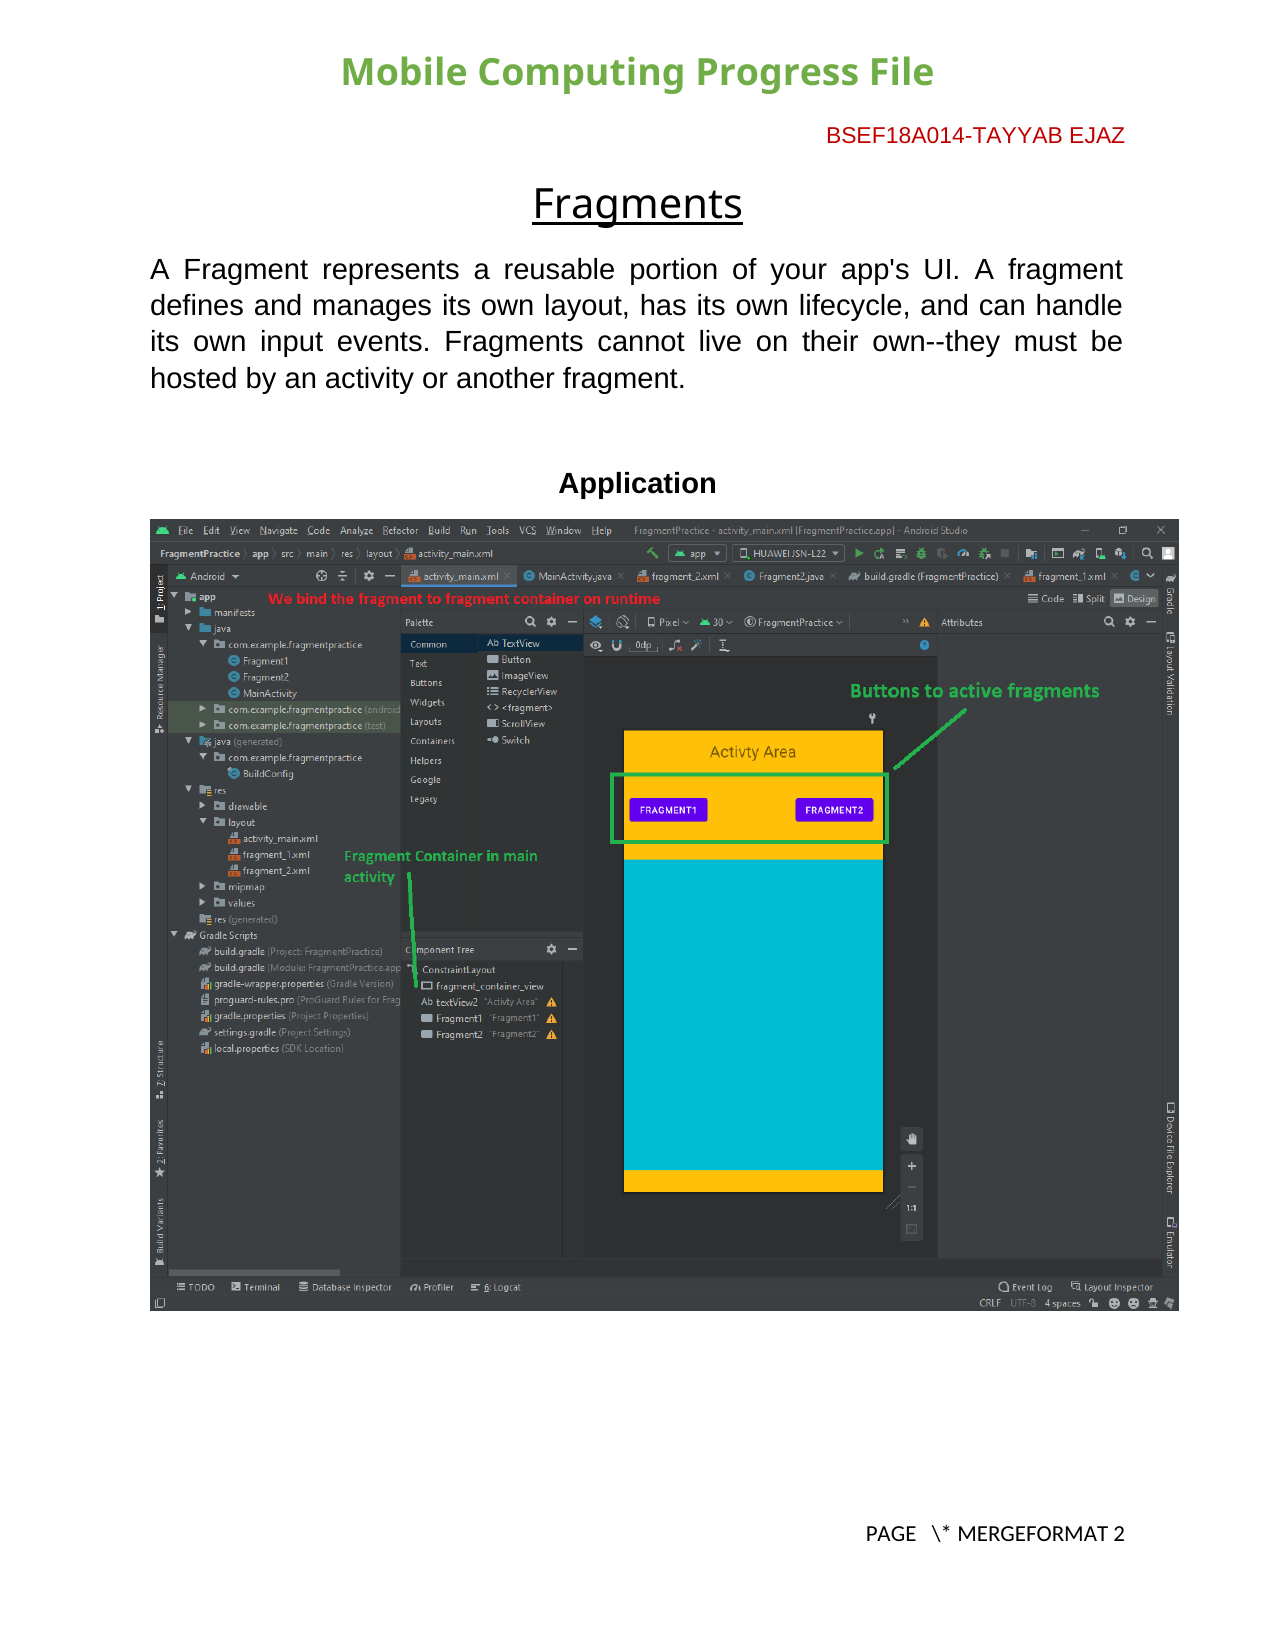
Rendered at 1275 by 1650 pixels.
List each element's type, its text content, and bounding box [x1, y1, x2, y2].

text Fragments [150, 174, 1125, 231]
picture [150, 519, 1179, 1311]
text A Fragment represents a reusable portion of your app's UI. A fragment defines and manages its own layout, has its own lifecycle, and can handle its own input events. Fragments cannot live on their own--they must be hosted by an activity or another fragment. [150, 252, 1125, 394]
text Application [150, 466, 1125, 500]
